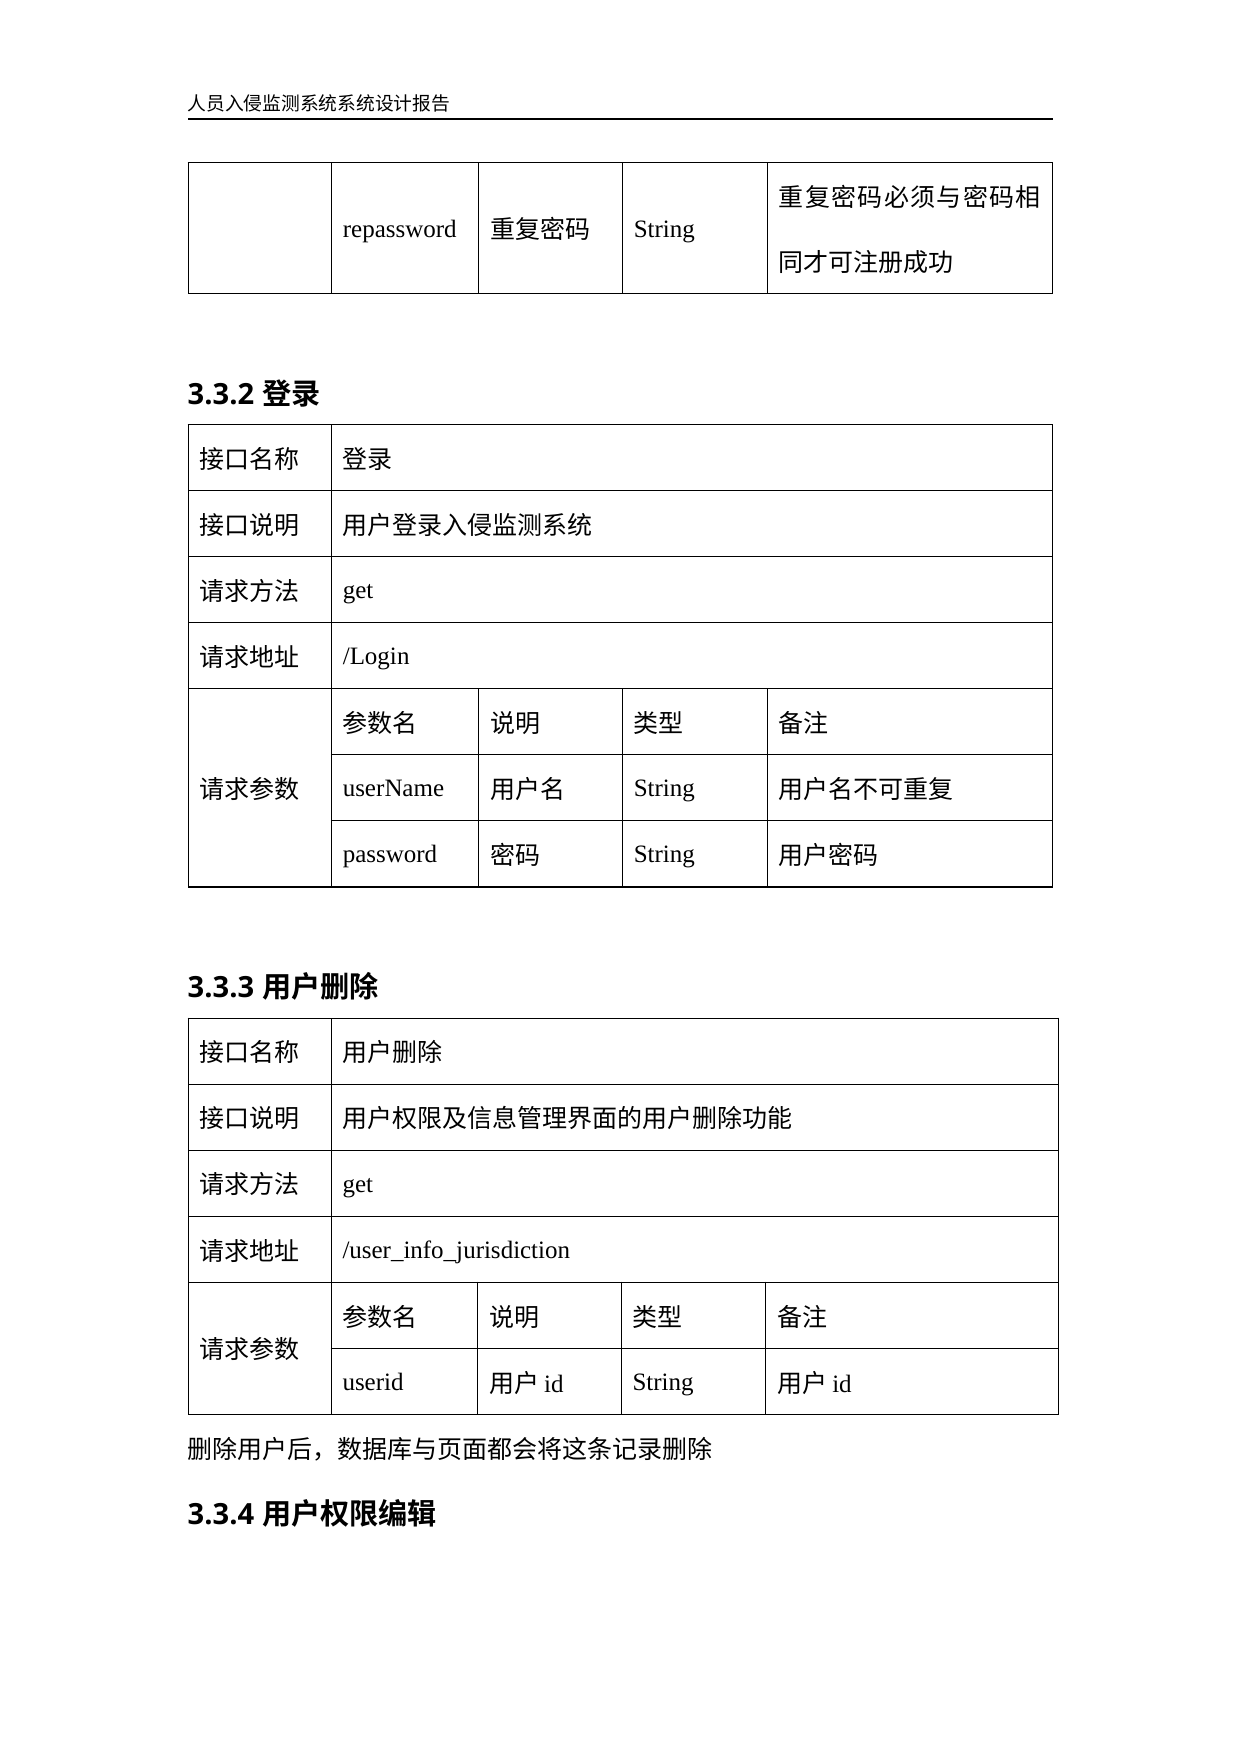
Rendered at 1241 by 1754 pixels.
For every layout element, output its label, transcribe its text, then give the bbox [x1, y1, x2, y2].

table_cell /user_info_jurisdiction [332, 1217, 1058, 1282]
text 删除用户后，数据库与页面都会将这条记录删除 [187, 1415, 1053, 1480]
table_cell 用户登录入侵监测系统 [332, 491, 1052, 556]
table_cell 重复密码必须与密码相同才可注册成功 [768, 163, 1052, 293]
table_cell userName [332, 755, 478, 820]
table_header 用户删除 [332, 1019, 1058, 1083]
table_cell String [623, 163, 767, 293]
table_cell repassword [332, 163, 478, 293]
text 3.3.2 登录 [187, 359, 1053, 424]
table_cell 说明 [478, 1283, 621, 1348]
table_cell get [332, 1151, 1058, 1216]
table_cell 用户名不可重复 [768, 755, 1052, 820]
table_cell password [332, 821, 478, 886]
table_cell 用户名 [479, 755, 622, 820]
table_cell 用户权限及信息管理界面的用户删除功能 [332, 1085, 1058, 1149]
table_cell 请求地址 [189, 1217, 331, 1282]
text 3.3.3 用户删除 [187, 952, 1053, 1017]
table_cell /Login [332, 623, 1052, 688]
table_cell String [623, 755, 767, 820]
table_cell 备注 [766, 1283, 1058, 1348]
table_cell 用户id [478, 1349, 621, 1414]
table_cell get [332, 557, 1052, 622]
table_cell 请求地址 [189, 623, 331, 688]
table_cell 重复密码 [479, 163, 622, 293]
table_header 接口名称 [189, 1019, 331, 1083]
text 3.3.4 用户权限编辑 [187, 1480, 1053, 1545]
table_cell 参数名 [332, 1283, 477, 1348]
table_cell userid [332, 1349, 477, 1414]
table_cell 类型 [623, 689, 767, 754]
table_cell 接口说明 [189, 491, 331, 556]
table_cell 备注 [768, 689, 1052, 754]
table_cell 用户密码 [768, 821, 1052, 886]
table_cell 说明 [479, 689, 622, 754]
table_cell 接口说明 [189, 1085, 331, 1149]
table_header 登录 [332, 425, 1052, 490]
table_header 接口名称 [189, 425, 331, 490]
table_cell String [623, 821, 767, 886]
table_cell 请求方法 [189, 557, 331, 622]
table_cell 参数名 [332, 689, 478, 754]
table_cell 密码 [479, 821, 622, 886]
table_cell 请求参数 [189, 689, 331, 886]
table_cell 类型 [622, 1283, 765, 1348]
table_cell 请求方法 [189, 1151, 331, 1216]
table_cell 用户id [766, 1349, 1058, 1414]
table_cell String [622, 1349, 765, 1414]
table_cell 请求参数 [189, 1283, 331, 1414]
